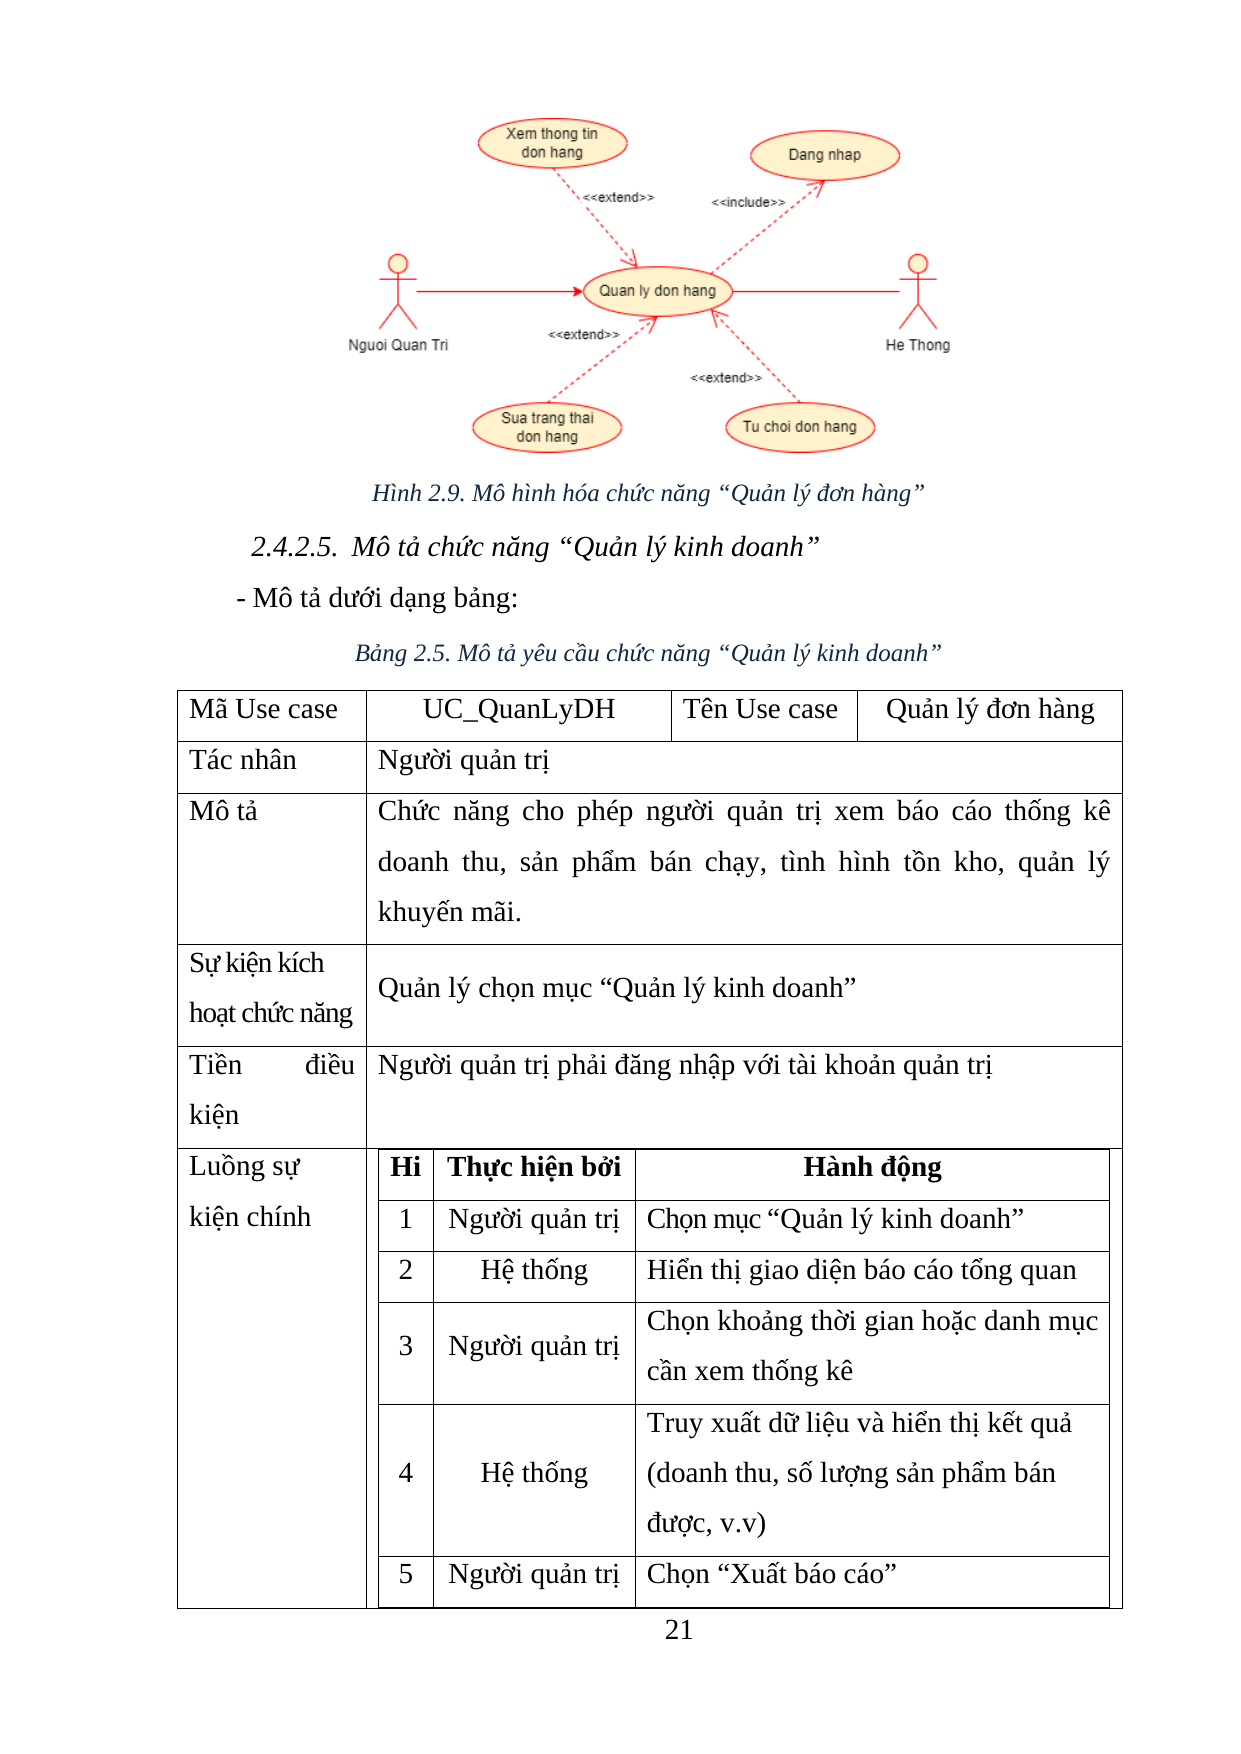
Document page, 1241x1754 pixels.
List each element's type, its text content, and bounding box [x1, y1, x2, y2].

table_header Quản lý đơn hàng [858, 691, 1122, 741]
table_cell Quản lý chọn mục “Quản lý kinh doanh” [367, 945, 1122, 1046]
table_cell Luồng sự kiện chính [178, 1149, 366, 1608]
table_cell [636, 1303, 1109, 1404]
list Mô tả dưới dạng bảng: [177, 580, 1122, 613]
table_cell Tiền điều kiện [178, 1047, 366, 1147]
table_cell [379, 1405, 433, 1556]
table_cell [636, 1201, 1109, 1251]
table_cell Tác nhân [178, 742, 366, 792]
table_cell [636, 1252, 1109, 1302]
table_cell [434, 1557, 635, 1607]
table_cell [367, 1149, 378, 1608]
table_cell [379, 1150, 433, 1200]
table_cell Mô tả [178, 794, 366, 944]
table_cell [434, 1303, 635, 1404]
table_cell [1110, 1149, 1122, 1608]
table_header UC_QuanLyDH [367, 691, 671, 741]
table_cell [379, 1303, 433, 1404]
table_header Tên Use case [672, 691, 857, 741]
table_cell Sự kiện kích hoạt chức năng [178, 945, 366, 1046]
table_cell [434, 1405, 635, 1556]
table_cell Người quản trị phải đăng nhập với tài khoản quản trị [367, 1047, 1122, 1147]
table_cell Chức năng cho phép người quản trị xem báo cáo thống kê doanh thu, sản phẩm bán chạy, tình hình tồn kho, quản lý khuyến mãi. [367, 794, 1122, 944]
table_cell [434, 1252, 635, 1302]
subtitle Mô tả chức năng “Quản lý kinh doanh” [251, 529, 1122, 563]
table_header Mã Use case [178, 691, 366, 741]
table_cell [379, 1201, 433, 1251]
picture [348, 118, 951, 453]
table_cell [636, 1405, 1109, 1556]
table_cell [434, 1201, 635, 1251]
table_cell [379, 1252, 433, 1302]
table_cell Người quản trị [367, 742, 1122, 792]
table_cell [379, 1557, 433, 1607]
table_cell [434, 1150, 635, 1200]
table_cell [636, 1150, 1109, 1200]
table_cell [636, 1557, 1109, 1607]
